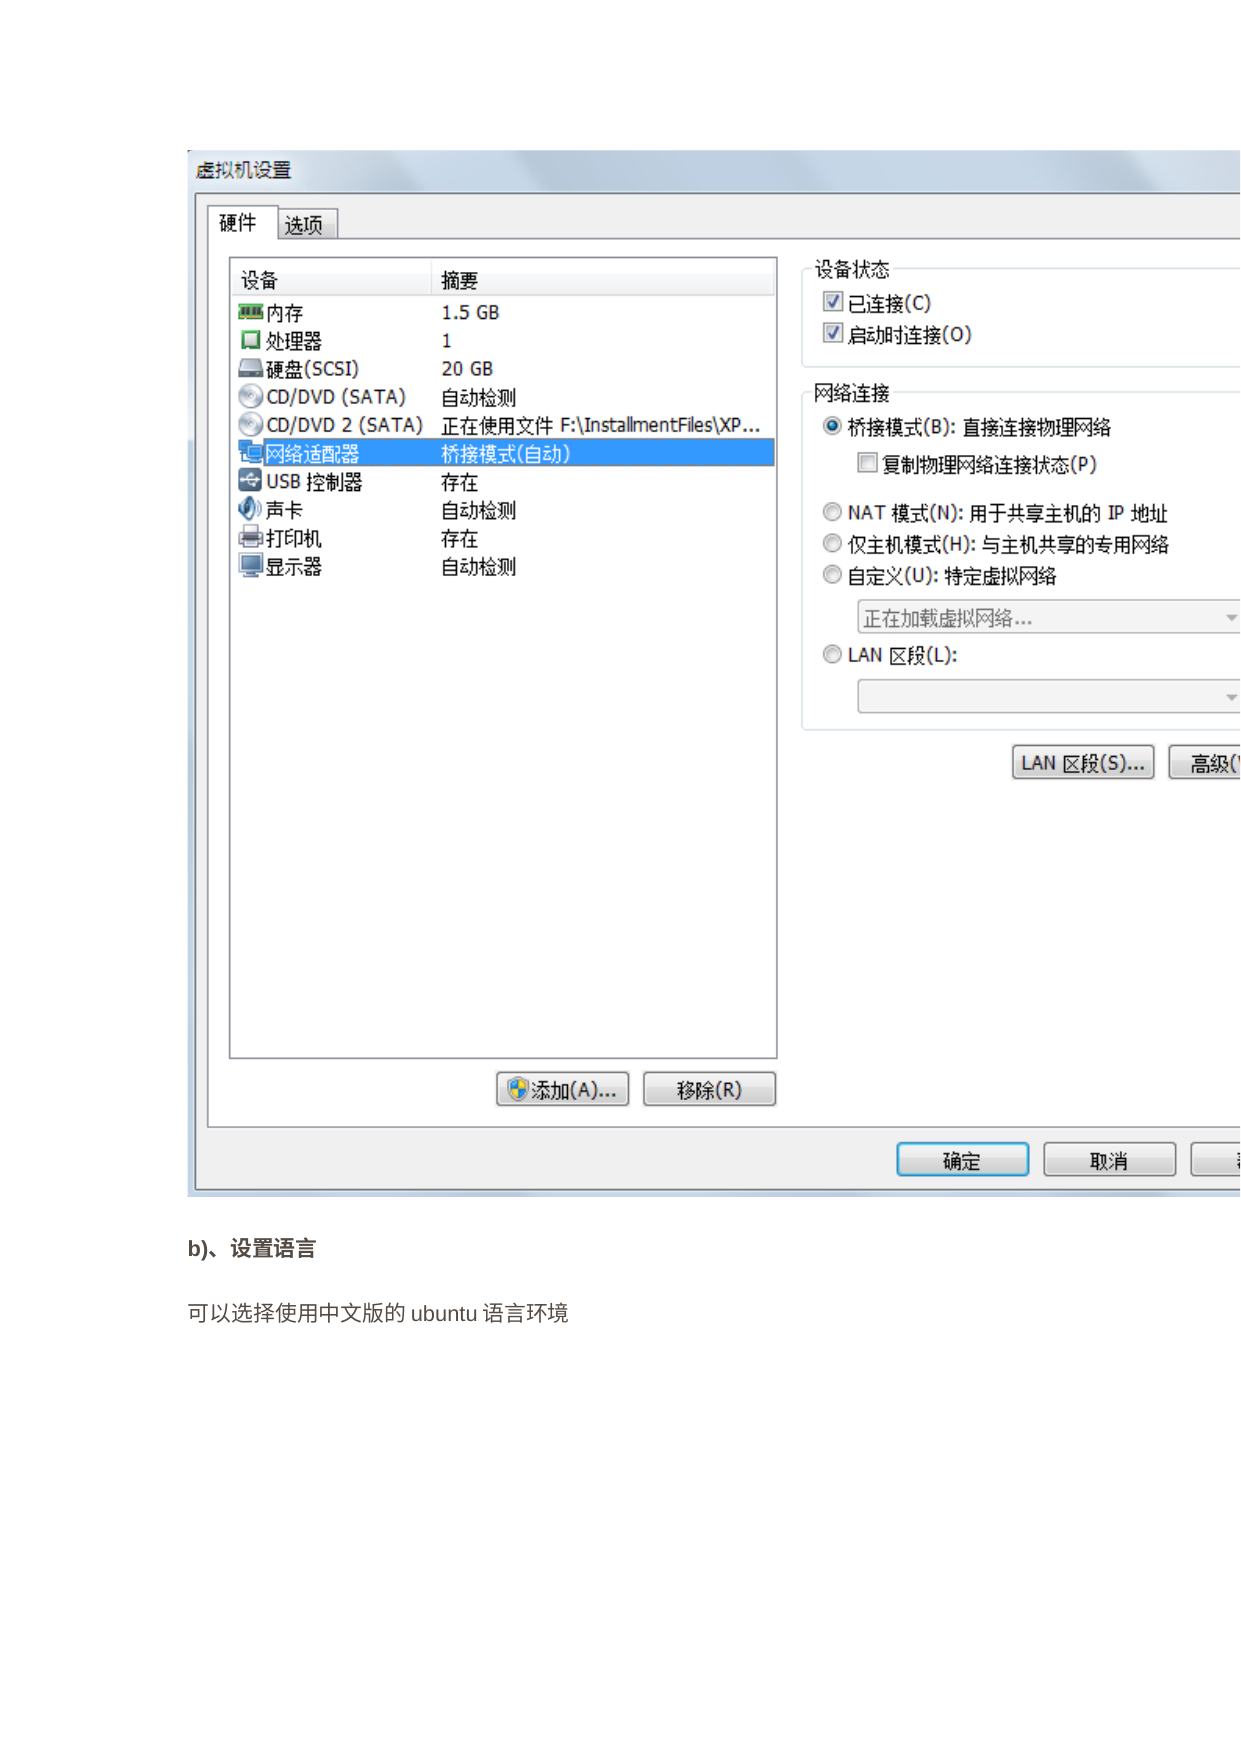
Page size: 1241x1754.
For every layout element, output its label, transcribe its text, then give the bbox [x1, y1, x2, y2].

text 可以选择使用中文版的ubuntu语言环境 [187, 1287, 1053, 1328]
picture [187, 150, 1241, 1197]
text b)、设置语言 [187, 1222, 1053, 1262]
